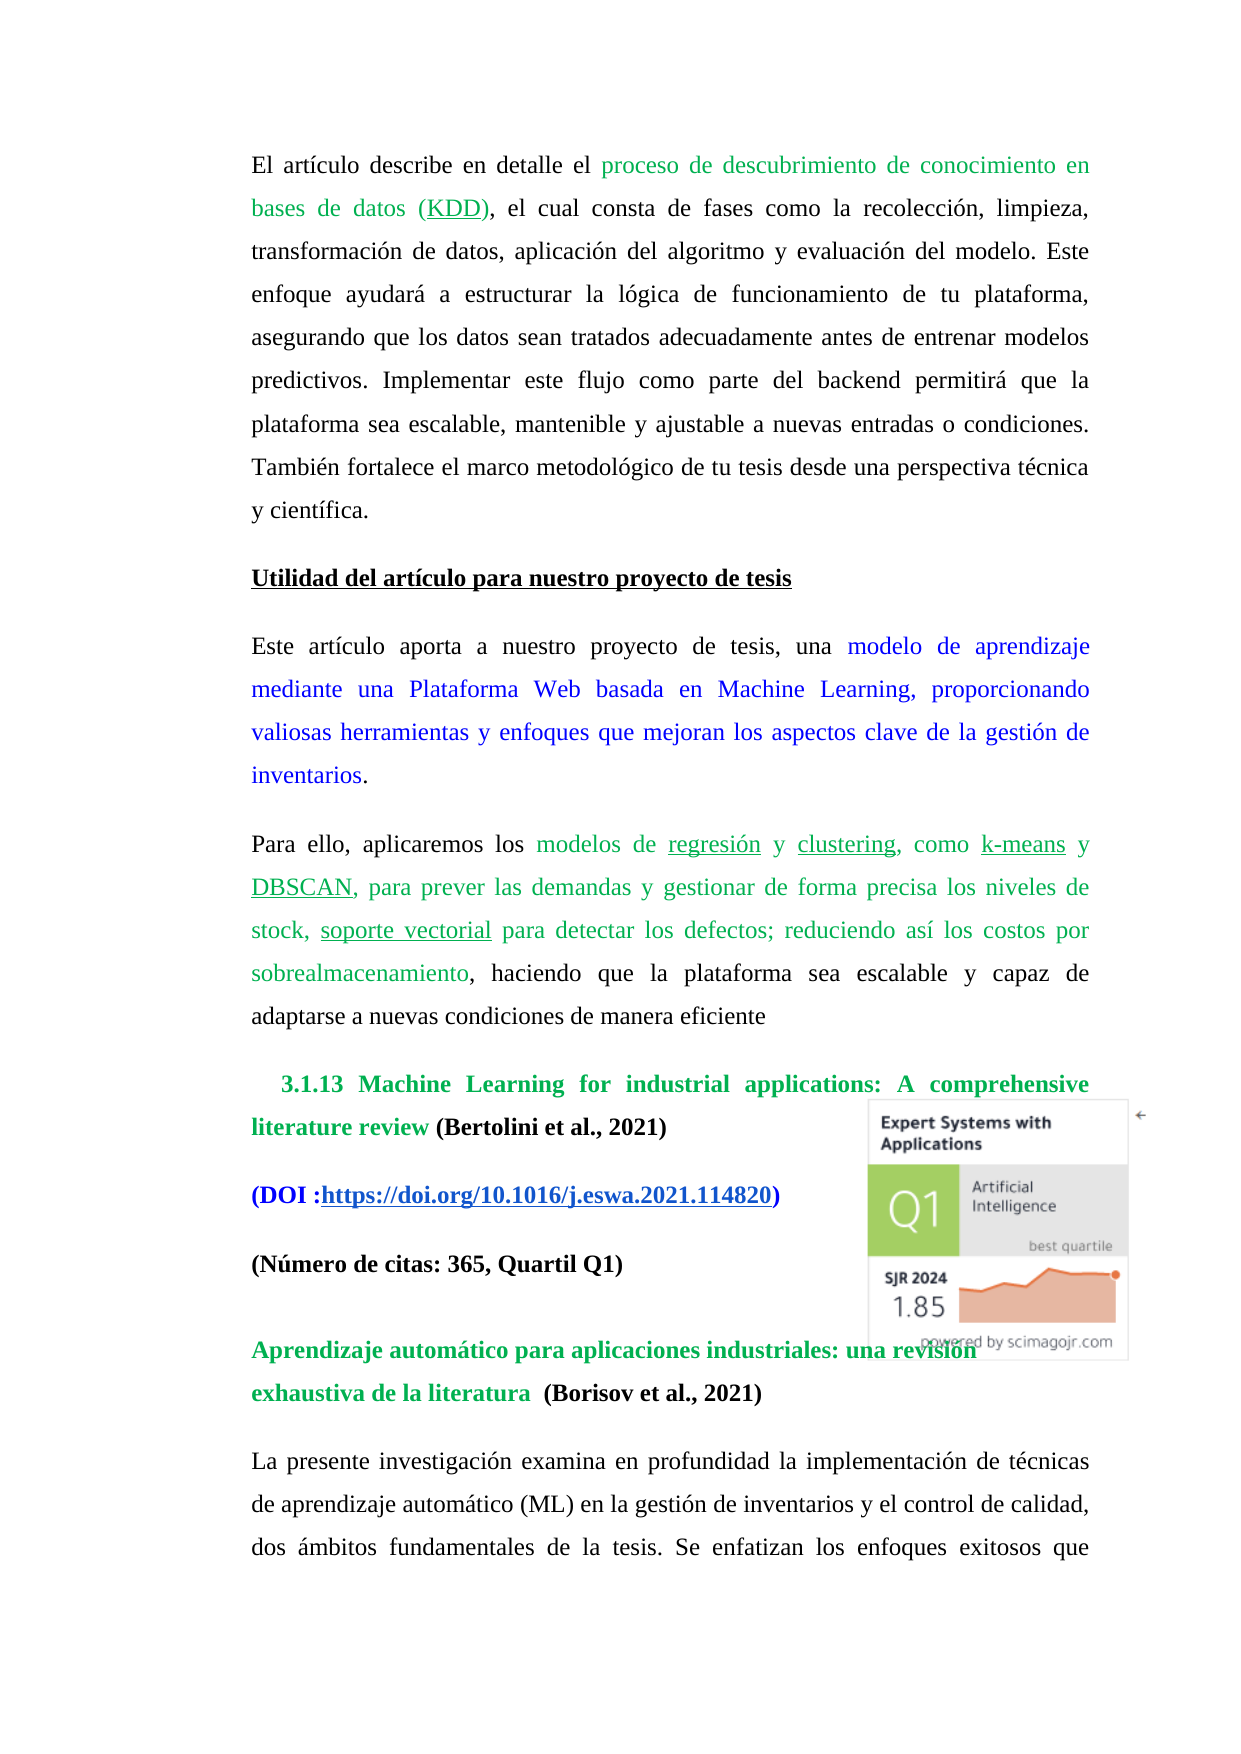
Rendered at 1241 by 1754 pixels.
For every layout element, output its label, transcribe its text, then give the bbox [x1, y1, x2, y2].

text Aprendizaje automático para aplicaciones industriales: una revisión exhaustiva de la literatura (Borisov et al., 2021) [251, 1335, 1090, 1407]
text Utilidad del artículo para nuestro proyecto de tesis [251, 563, 1090, 592]
text El artículo describe en detalle el proceso de descubrimiento de conocimiento en bases de datos (KDD), el cual consta de fases como la recolección, limpieza, transformación de datos, aplicación del algoritmo y evaluación del modelo. Este enfoque ayudará a estructurar la lógica de funcionamiento de tu plataforma, asegurando que los datos sean tratados adecuadamente antes de entrenar modelos predictivos. Implementar este flujo como parte del backend permitirá que la plataforma sea escalable, mantenible y ajustable a nuevas entradas o condiciones. También fortalece el marco metodológico de tu tesis desde una perspectiva técnica y científica. [251, 150, 1090, 524]
picture [860, 1086, 1146, 1370]
text (Número de citas: 365, Quartil Q1) [251, 1249, 1090, 1277]
text Este artículo aporta a nuestro proyecto de tesis, una modelo de aprendizaje mediante una Plataforma Web basada en Machine Learning, proporcionando valiosas herramientas y enfoques que mejoran los aspectos clave de la gestión de inventarios. [251, 631, 1090, 789]
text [251, 1446, 1090, 1561]
text Para ello, aplicaremos los modelos de regresión y clustering, como k-means y DBSCAN, para prever las demandas y gestionar de forma precisa los niveles de stock, soporte vectorial para detectar los defectos; reduciendo así los costos por sobrealmacenamiento, haciendo que la plataforma sea escalable y capaz de adaptarse a nuevas condiciones de manera eficiente [251, 829, 1090, 1030]
text (DOI :https://doi.org/10.1016/j.eswa.2021.114820) [251, 1181, 1090, 1209]
subtitle 3.1.13 Machine Learning for industrial applications: A comprehensive literature review (Bertolini et al., 2021) [251, 1069, 1090, 1141]
